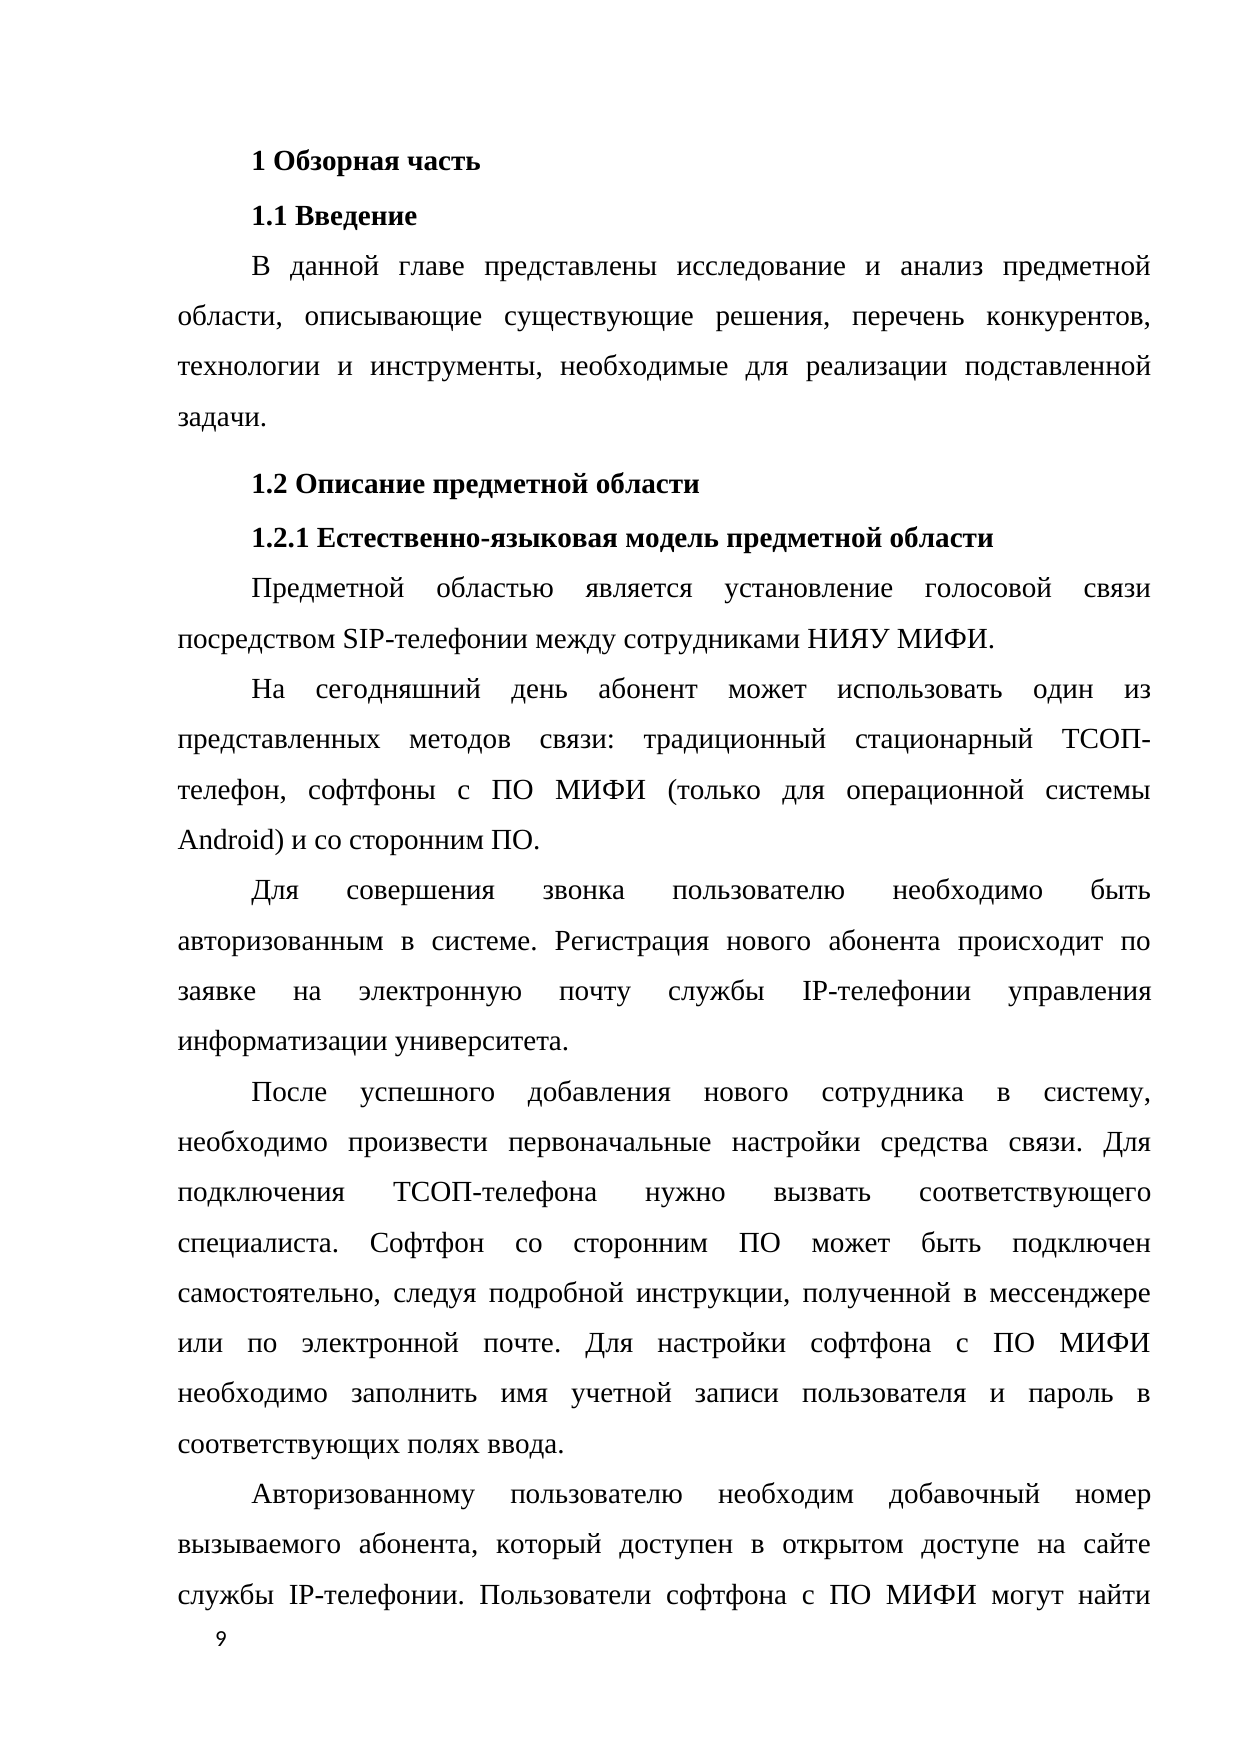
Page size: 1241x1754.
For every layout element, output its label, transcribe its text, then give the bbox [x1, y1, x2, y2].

text На сегодняшний день абонент может использовать один из представленных методов связи: традиционный стационарный ТСОП-телефон, софтфоны с ПО МИФИ (только для операционной системы Android) и со сторонним ПО. [177, 671, 1152, 856]
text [177, 1476, 1152, 1610]
subtitle 1.2 Описание предметной области [177, 466, 1152, 499]
subtitle 1.2.1 Естественно-языковая модель предметной области [177, 520, 1152, 554]
text В данной главе представлены исследование и анализ предметной области, описывающие существующие решения, перечень конкурентов, технологии и инструменты, необходимые для реализации подставленной задачи. [177, 248, 1152, 432]
subtitle 1.1 Введение [177, 198, 1152, 231]
text После успешного добавления нового сотрудника в систему, необходимо произвести первоначальные настройки средства связи. Для подключения ТСОП-телефона нужно вызвать соответствующего специалиста. Софтфон со сторонним ПО может быть подключен самостоятельно, следуя подробной инструкции, полученной в мессенджере или по электронной почте. Для настройки софтфона с ПО МИФИ необходимо заполнить имя учетной записи пользователя и пароль в соответствующих полях ввода. [177, 1074, 1152, 1459]
subtitle 1 Обзорная часть [177, 143, 1152, 177]
text Для совершения звонка пользователю необходимо быть авторизованным в системе. Регистрация нового абонента происходит по заявке на электронную почту службы IP-телефонии управления информатизации университета. [177, 872, 1152, 1057]
text Предметной областью является установление голосовой связи посредством SIP-телефонии между сотрудниками НИЯУ МИФИ. [177, 571, 1152, 654]
